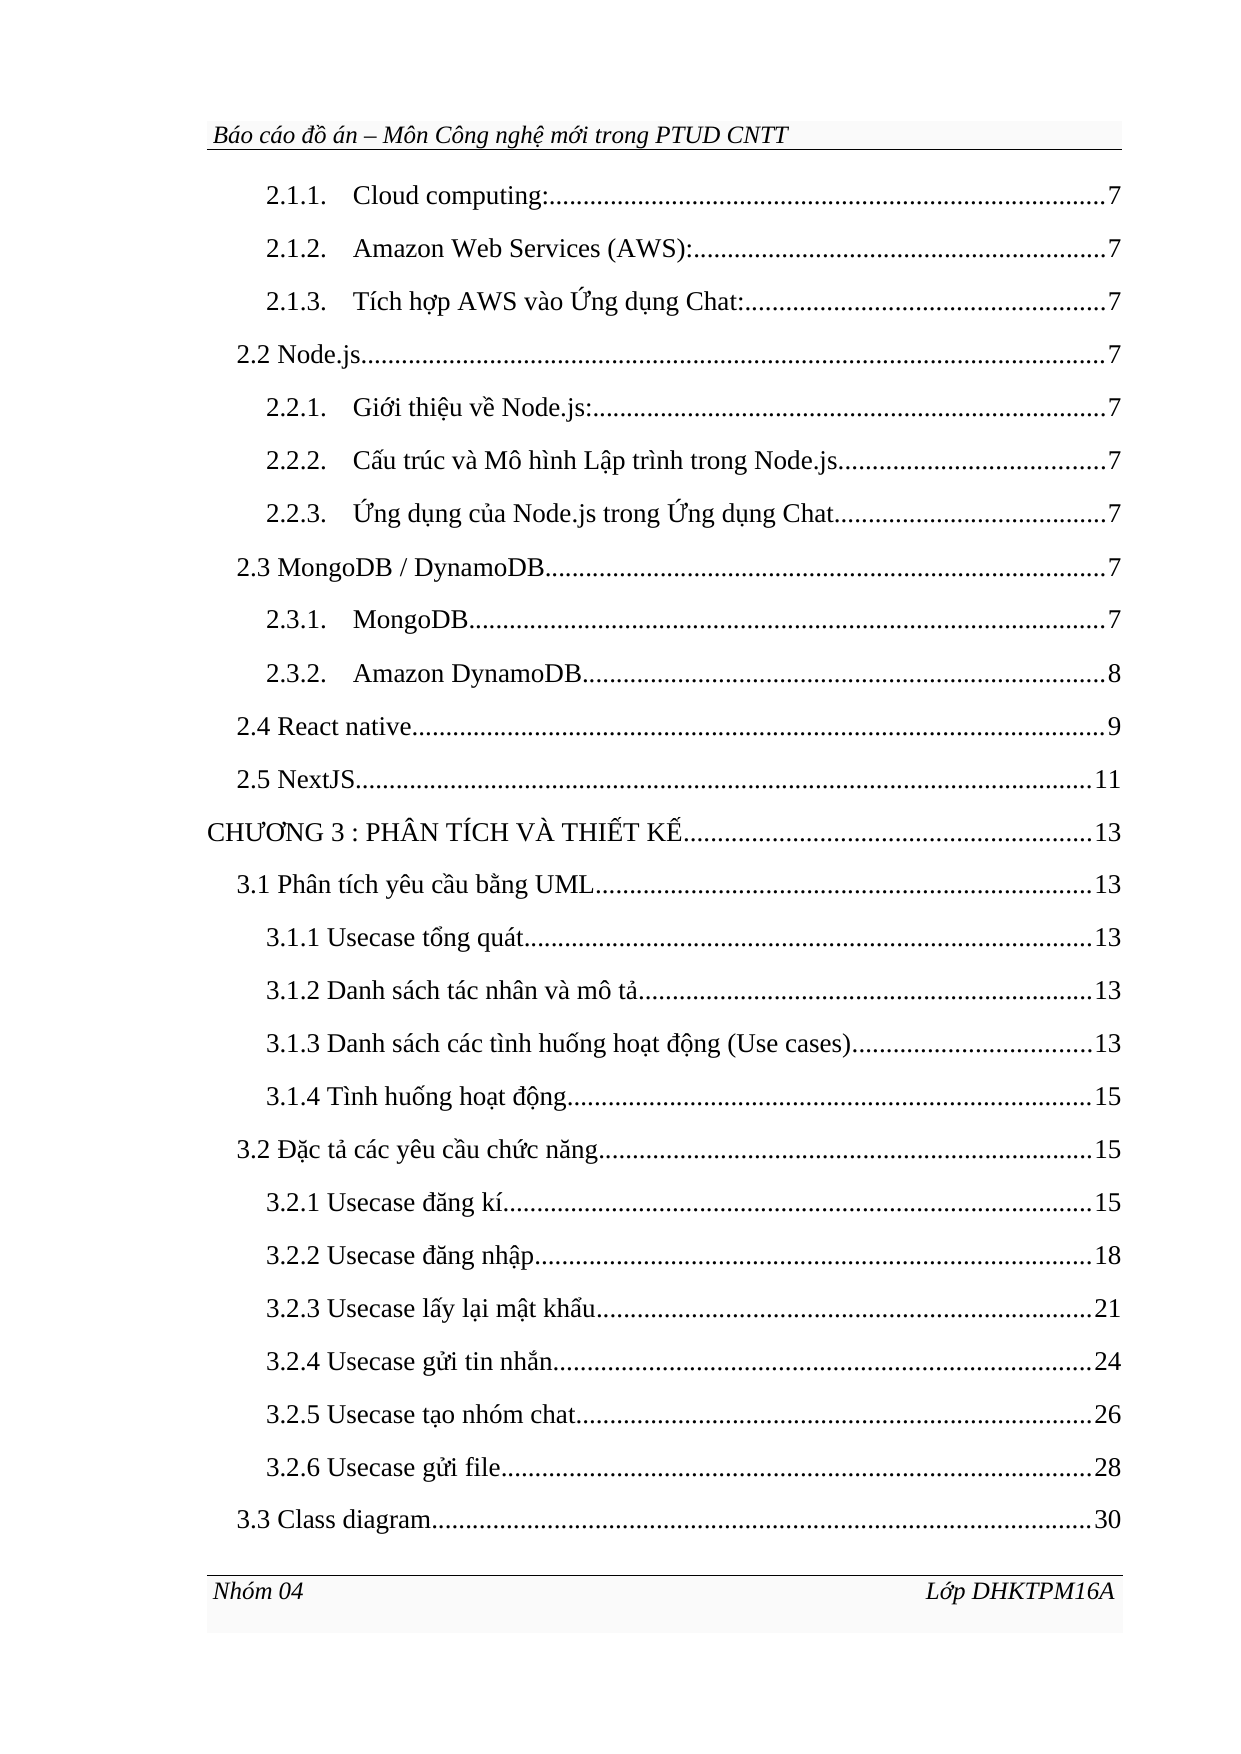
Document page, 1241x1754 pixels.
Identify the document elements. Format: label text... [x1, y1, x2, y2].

text 2.1.1. Cloud computing: 7 [266, 179, 1122, 210]
text 3.2.3 Usecase lấy lại mật khẩu 21 [266, 1292, 1122, 1323]
text 3.2.5 Usecase tạo nhóm chat 26 [266, 1398, 1122, 1429]
text 2.2.3. Ứng dụng của Node.js trong Ứng dụng Chat 7 [266, 498, 1122, 529]
text 3.1.1 Usecase tổng quát 13 [266, 922, 1122, 953]
text 3.2.2 Usecase đăng nhập 18 [266, 1239, 1122, 1270]
text 2.5 NextJS 11 [236, 763, 1122, 794]
text 3.3 Class diagram 30 [236, 1504, 1122, 1535]
text 3.1.2 Danh sách tác nhân và mô tả 13 [266, 974, 1122, 1006]
text 3.1.4 Tình huống hoạt động 15 [266, 1080, 1122, 1111]
text 3.2.6 Usecase gửi file 28 [266, 1451, 1122, 1482]
text 2.2.2. Cấu trúc và Mô hình Lập trình trong Node.js 7 [266, 444, 1122, 476]
text 2.3.2. Amazon DynamoDB 8 [266, 657, 1122, 688]
text 2.1.3. Tích hợp AWS vào Ứng dụng Chat: 7 [266, 285, 1122, 316]
text 2.1.2. Amazon Web Services (AWS): 7 [266, 232, 1122, 263]
text 3.2.1 Usecase đăng kí 15 [266, 1186, 1122, 1217]
text 3.2 Đặc tả các yêu cầu chức năng 15 [236, 1133, 1122, 1164]
text 3.1 Phân tích yêu cầu bằng UML 13 [236, 869, 1122, 900]
text 2.4 React native 9 [236, 710, 1122, 741]
text CHƯƠNG 3 : PHÂN TÍCH VÀ THIẾT KẾ 13 [207, 816, 1122, 847]
text 3.2.4 Usecase gửi tin nhắn 24 [266, 1345, 1122, 1376]
text 2.3.1. MongoDB 7 [266, 604, 1122, 635]
text 2.2.1. Giới thiệu về Node.js: 7 [266, 391, 1122, 422]
text 3.1.3 Danh sách các tình huống hoạt động (Use cases) 13 [266, 1027, 1122, 1058]
text 2.2 Node.js 7 [236, 338, 1122, 369]
text 2.3 MongoDB / DynamoDB 7 [236, 551, 1122, 582]
